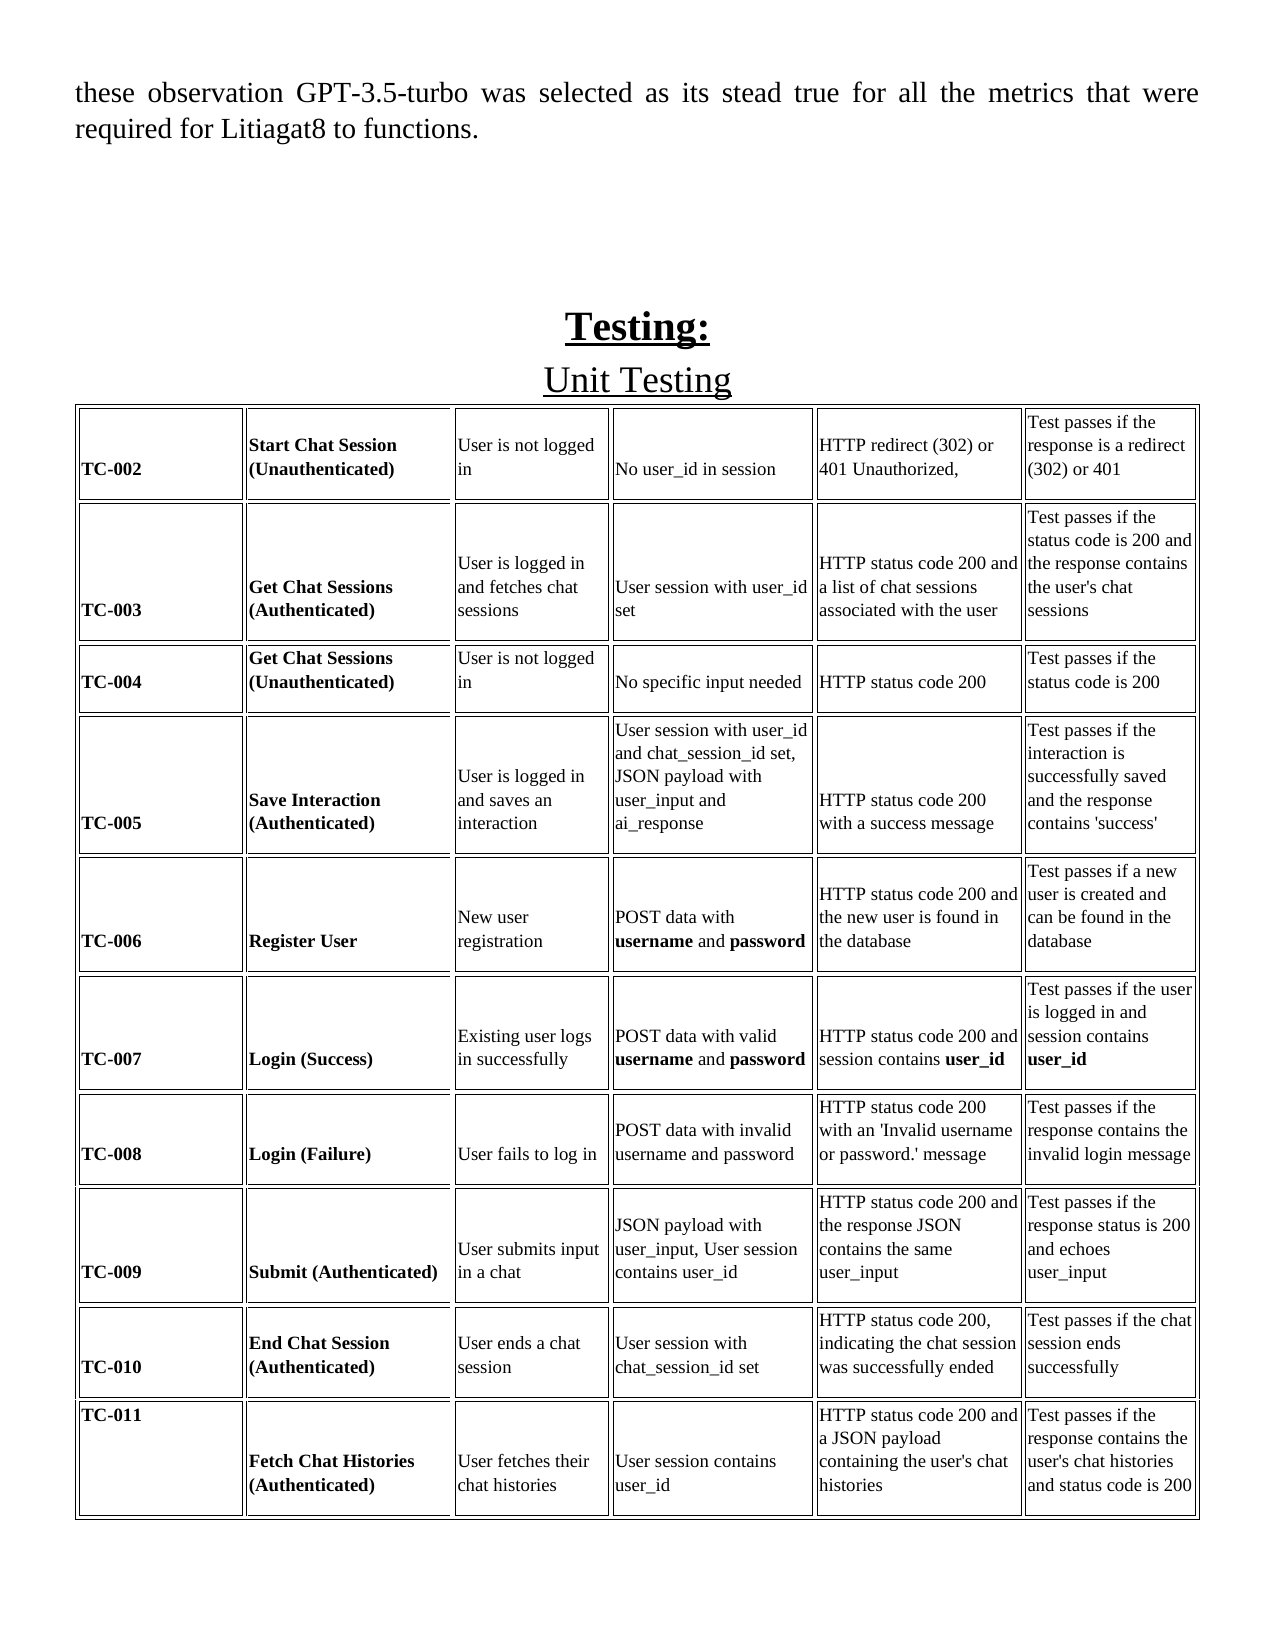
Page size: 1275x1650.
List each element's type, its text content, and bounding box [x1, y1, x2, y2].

subtitle Unit Testing [75, 358, 1200, 401]
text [75, 75, 1200, 145]
subtitle Testing: [75, 302, 1200, 350]
